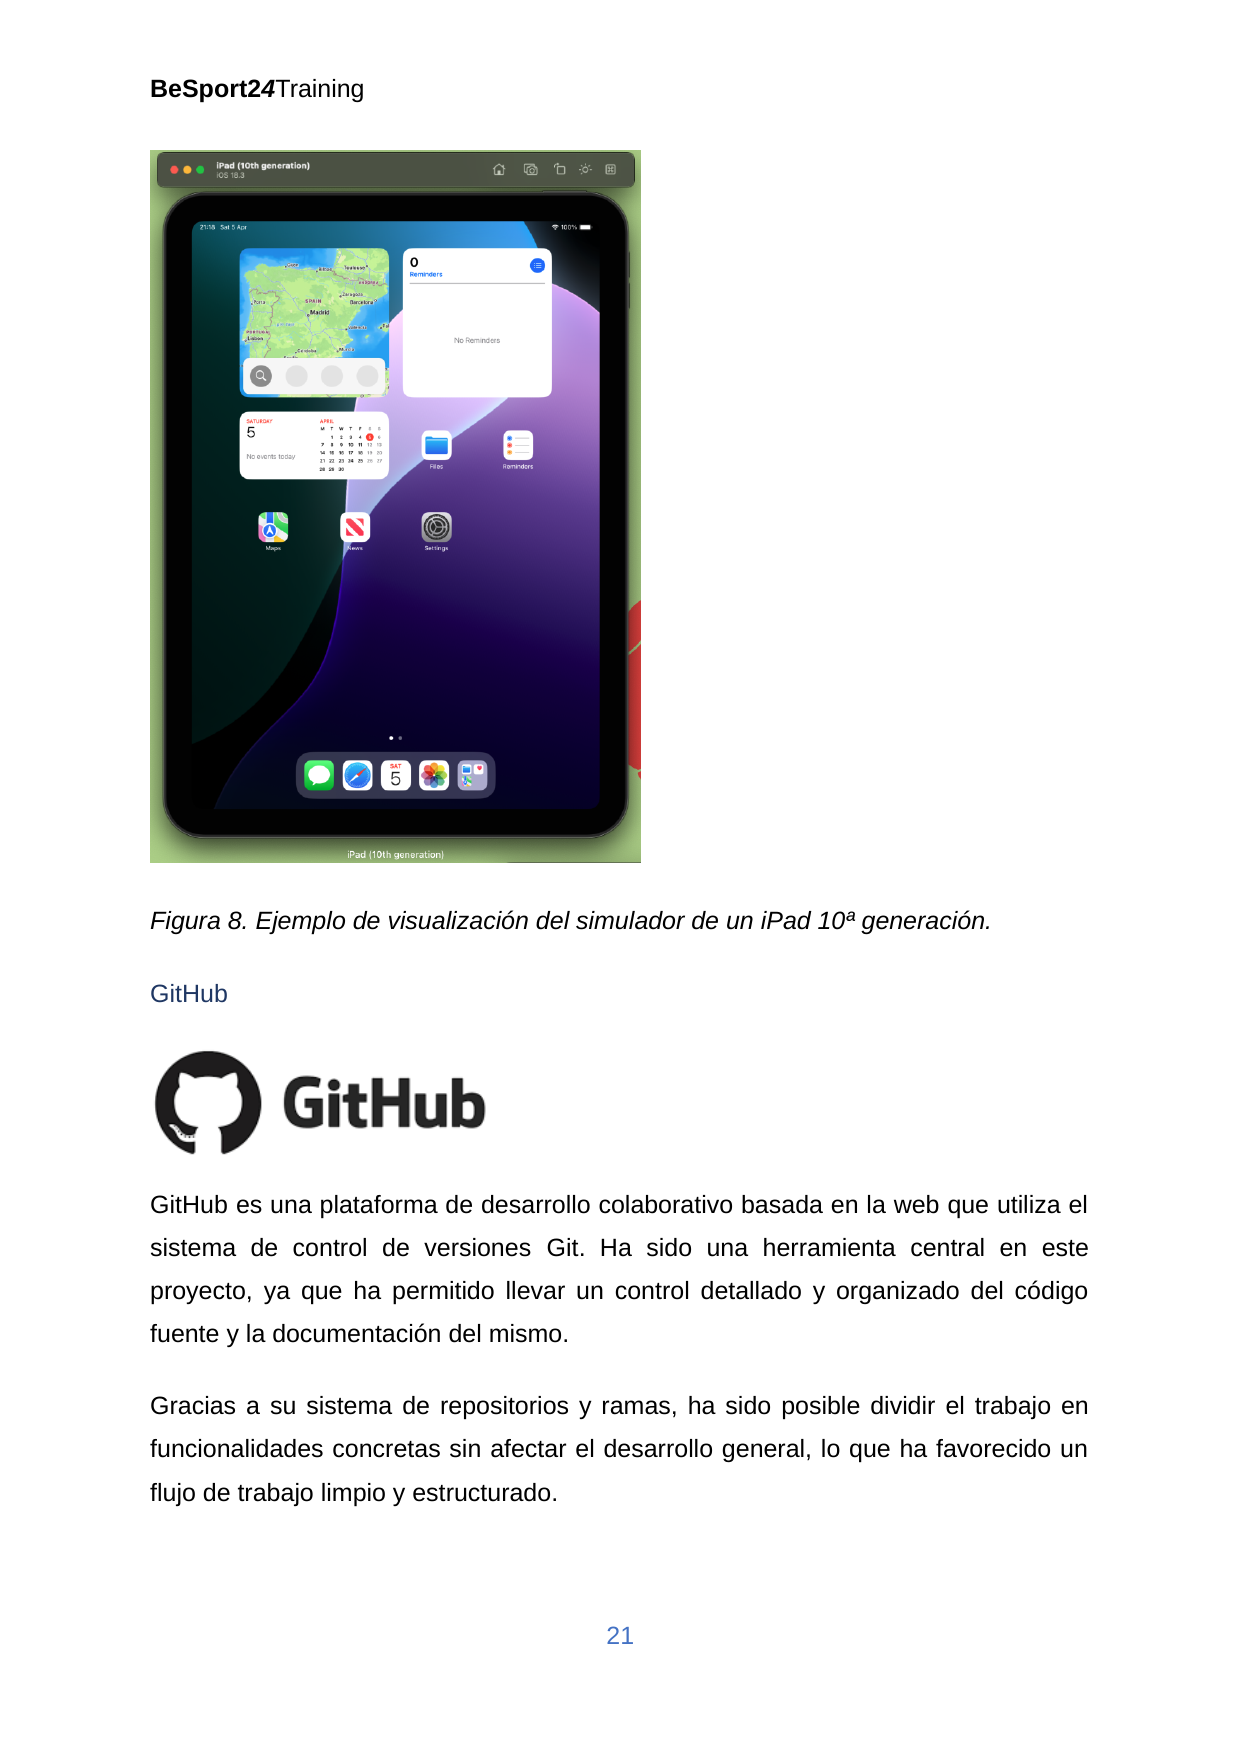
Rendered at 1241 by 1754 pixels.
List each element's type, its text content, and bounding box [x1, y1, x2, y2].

picture [150, 150, 641, 863]
subtitle GitHub [150, 979, 1090, 1007]
picture [150, 1046, 490, 1161]
text Gracias a su sistema de repositorios y ramas, ha sido posible dividir el trabajo en funcionalidades concretas sin afectar el desarrollo general, lo que ha favorecido un flujo de trabajo limpio y estructurado. [150, 1391, 1090, 1506]
text Figura 8. Ejemplo de visualización del simulador de un iPad 10ª generación. [150, 906, 1090, 935]
text GitHub es una plataforma de desarrollo colaborativo basada en la web que utiliza el sistema de control de versiones Git. Ha sido una herramienta central en este proyecto, ya que ha permitido llevar un control detallado y organizado del código fuente y la documentación del mismo. [150, 1190, 1090, 1348]
